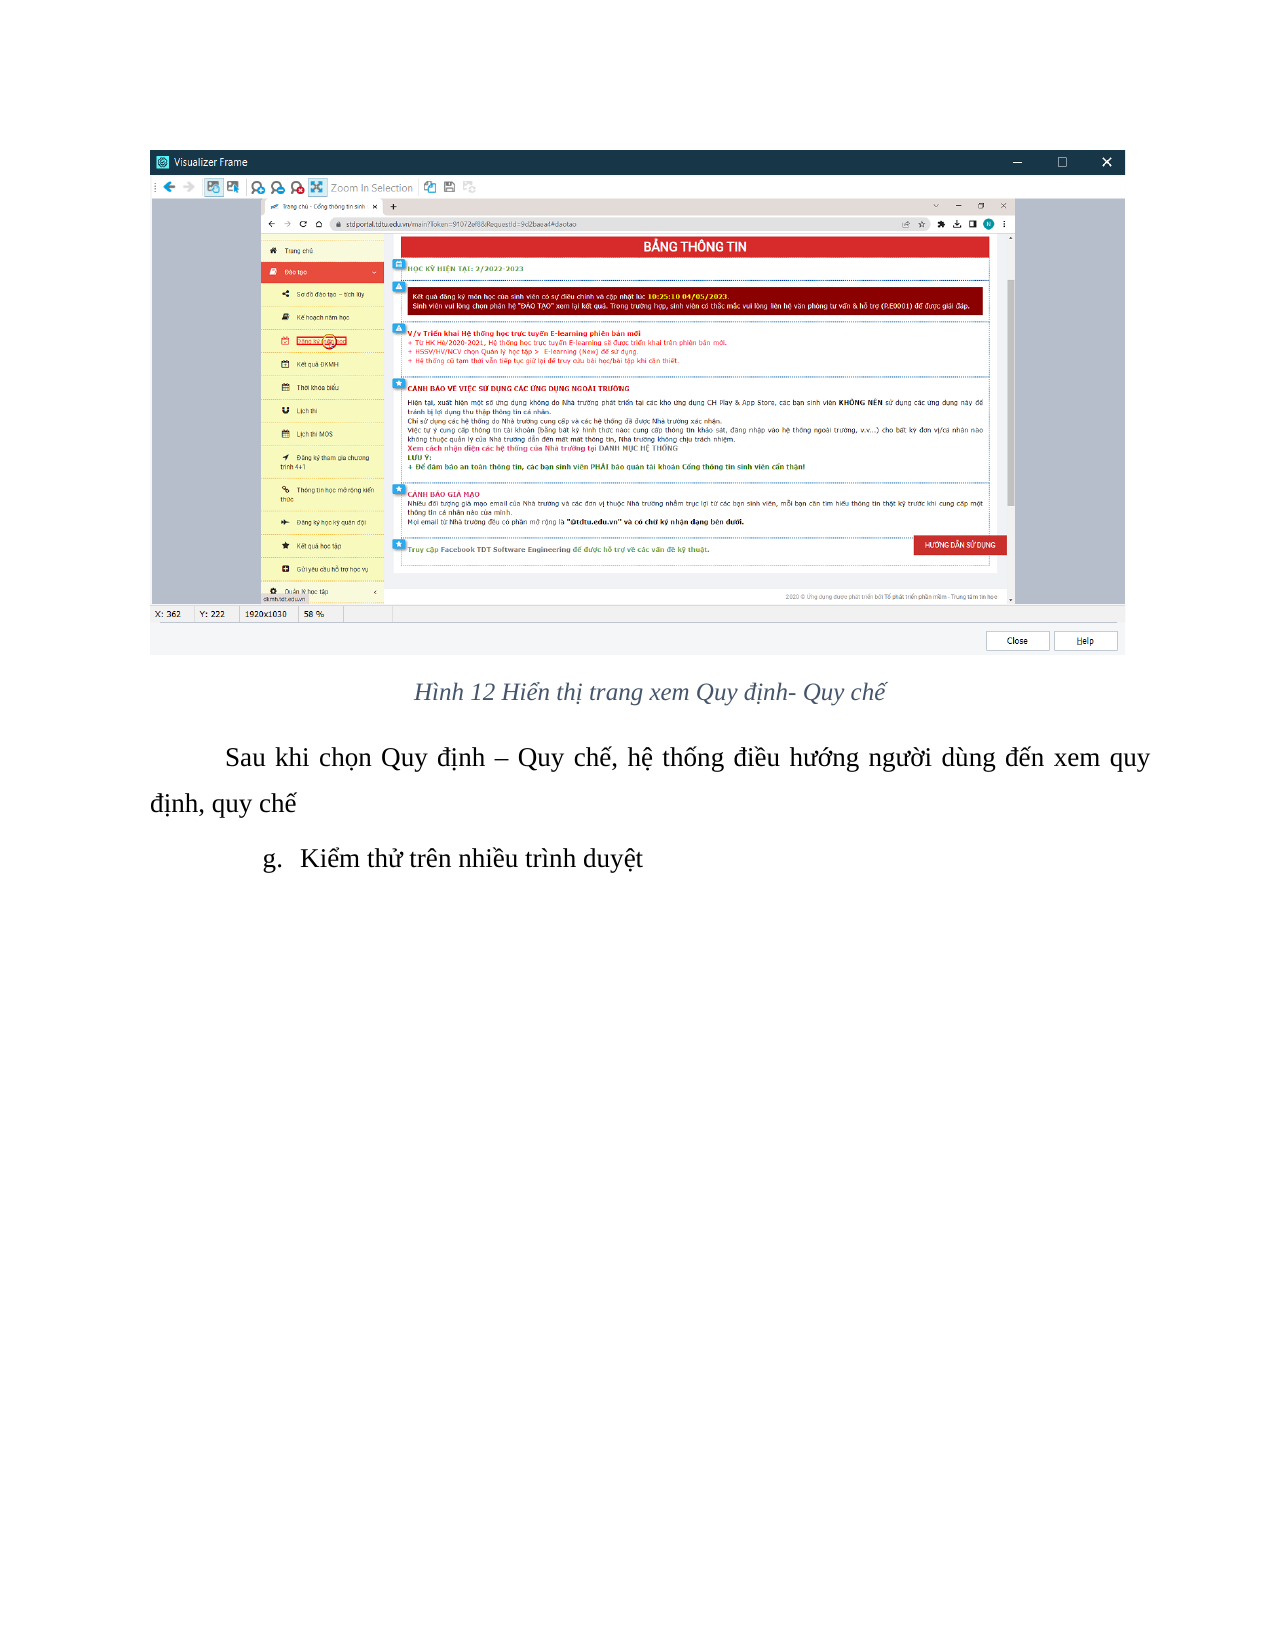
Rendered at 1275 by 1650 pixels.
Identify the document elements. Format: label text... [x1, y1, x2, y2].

list Kiểm thử trên nhiều trình duyệt [262, 842, 1152, 874]
text Hình 12 Hiển thị trang xem Quy định- Quy chế [150, 677, 1152, 706]
picture [150, 150, 1125, 655]
text Sau khi chọn Quy định – Quy chế, hệ thống điều hướng người dùng đến xem quy định, quy chế [150, 741, 1152, 819]
